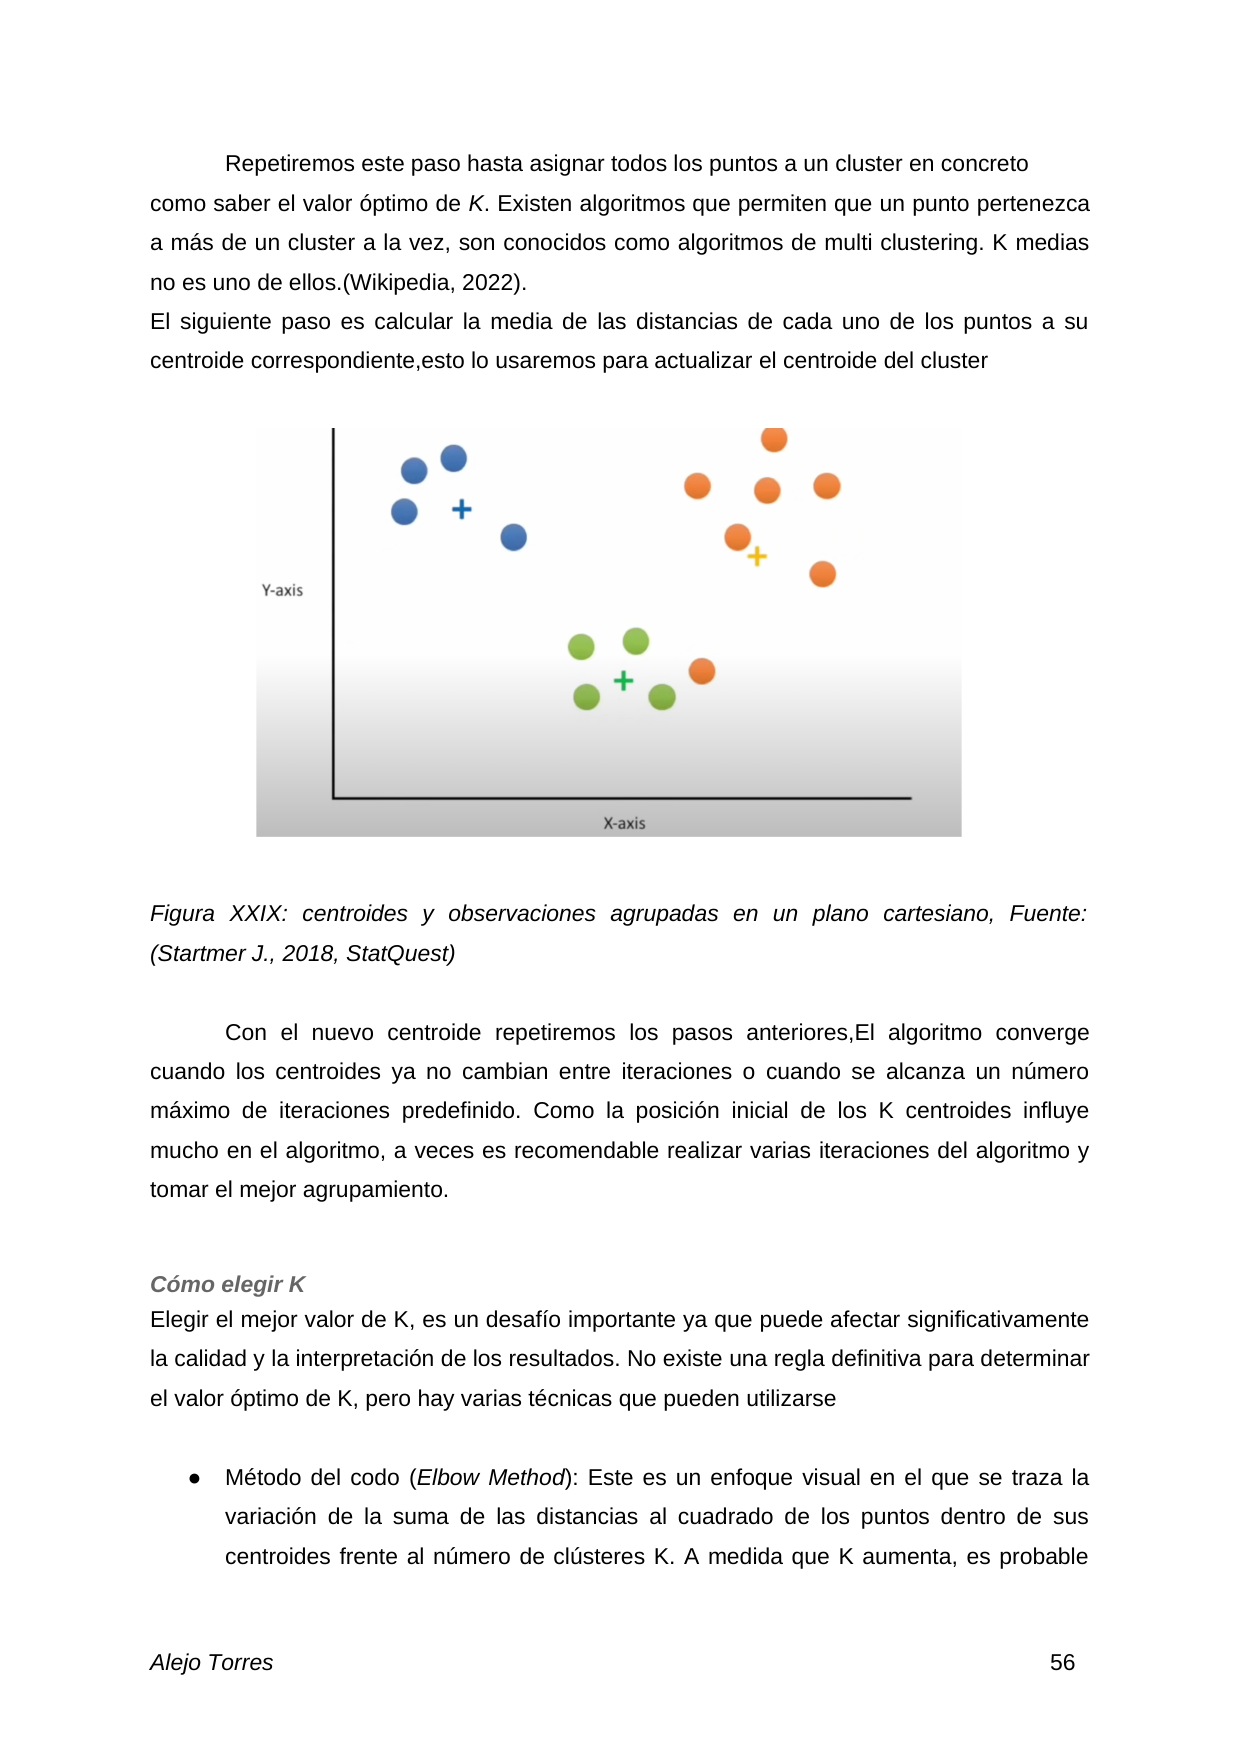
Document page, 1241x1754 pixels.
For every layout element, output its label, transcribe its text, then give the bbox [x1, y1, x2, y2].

picture [256, 428, 962, 837]
text como saber el valor óptimo de K. Existen algoritmos que permiten que un punto pertenezca a más de un cluster a la vez, son conocidos como algoritmos de multi clustering. K medias no es uno de ellos.(Wikipedia, 2022). [150, 189, 1090, 295]
text Repetiremos este paso hasta asignar todos los puntos a un cluster en concreto [150, 150, 1090, 176]
text Con el nuevo centroide repetiremos los pasos anteriores,El algoritmo converge cuando los centroides ya no cambian entre iteraciones o cuando se alcanza un número máximo de iteraciones predefinido. Como la posición inicial de los K centroides influye mucho en el algoritmo, a veces es recomendable realizar varias iteraciones del algoritmo y tomar el mejor agrupamiento. [150, 1018, 1090, 1203]
text Figura XXIX: centroides y observaciones agrupadas en un plano cartesiano, Fuente: (Startmer J., 2018, StatQuest) [150, 900, 1090, 966]
subtitle Cómo elegir K [150, 1271, 1090, 1297]
text Elegir el mejor valor de K, es un desafío importante ya que puede afectar significativamente la calidad y la interpretación de los resultados. No existe una regla definitiva para determinar el valor óptimo de K, pero hay varias técnicas que pueden utilizarse [150, 1306, 1090, 1411]
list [187, 1464, 1090, 1569]
text El siguiente paso es calcular la media de las distancias de cada uno de los puntos a su centroide correspondiente,esto lo usaremos para actualizar el centroide del cluster [150, 308, 1090, 374]
